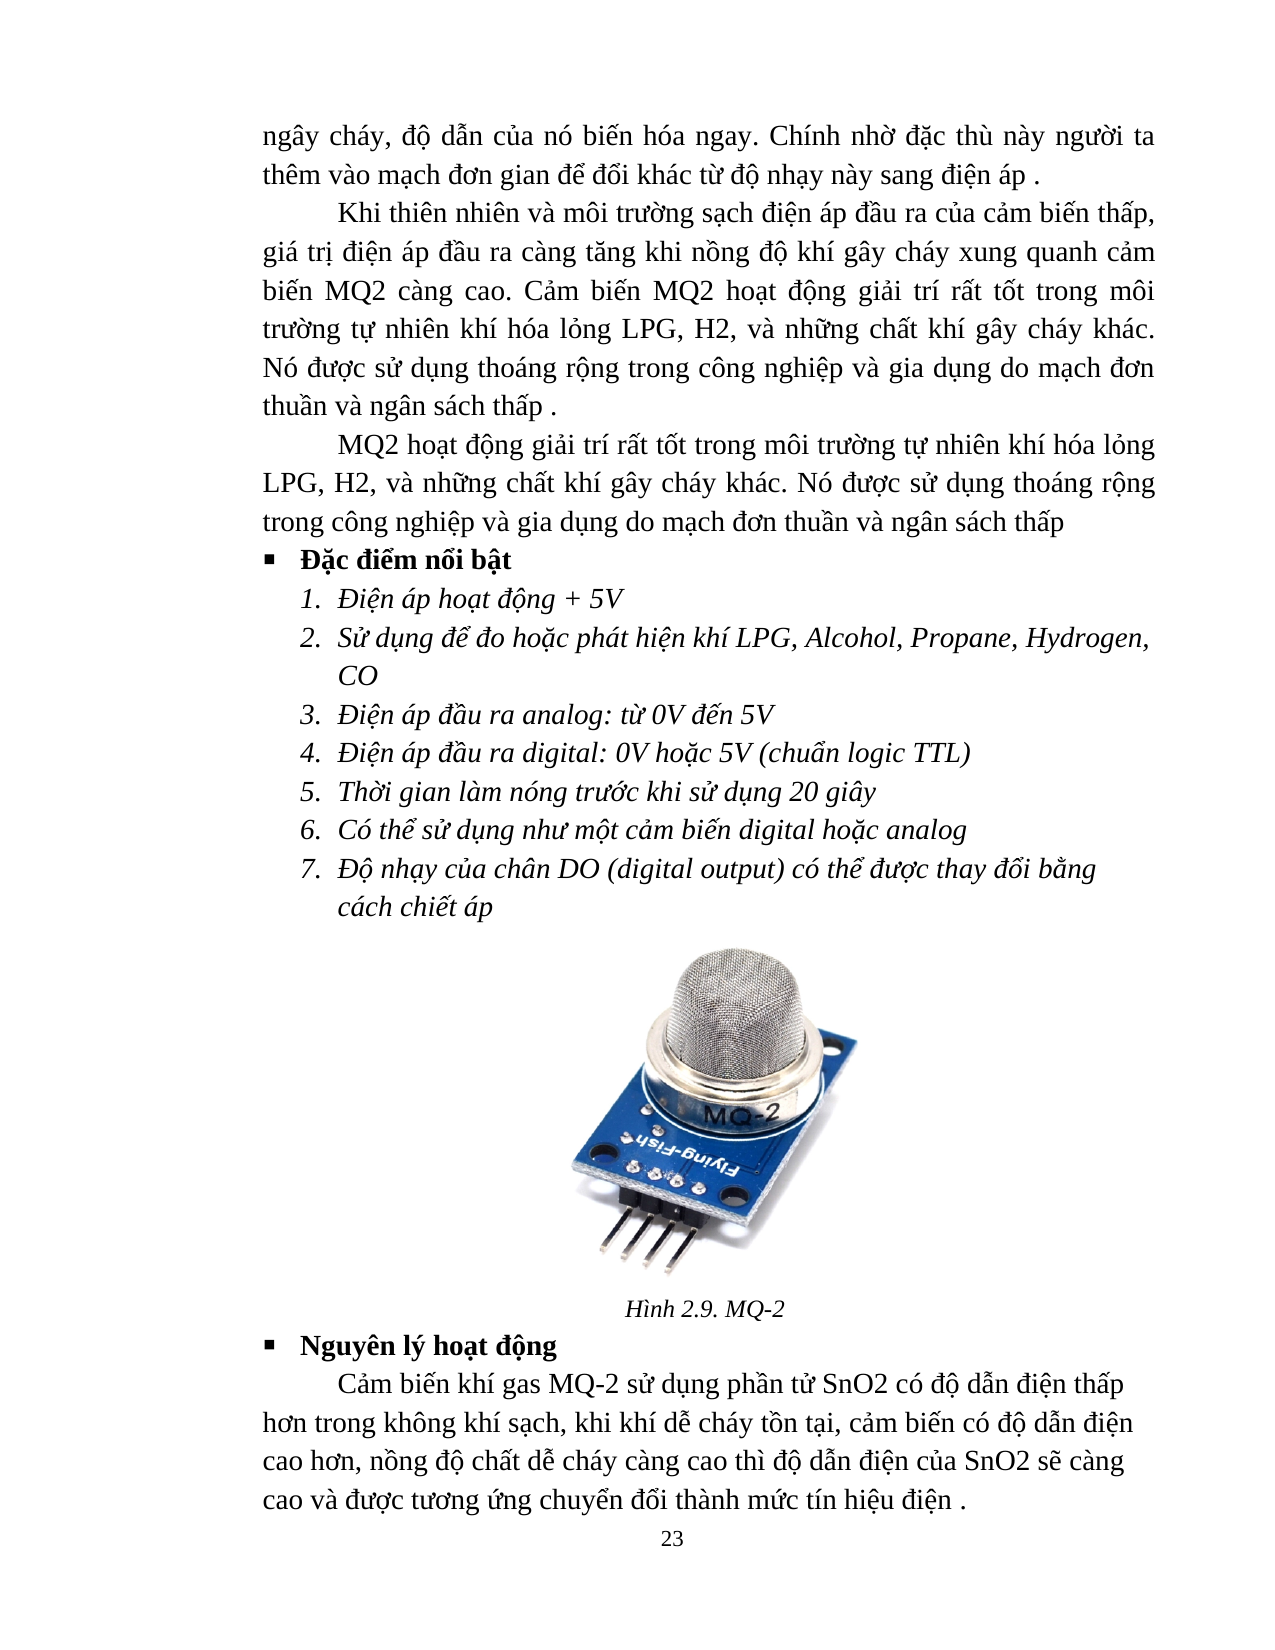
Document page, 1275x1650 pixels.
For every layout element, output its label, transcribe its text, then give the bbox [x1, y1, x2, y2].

text MQ2 hoạt động giải trí rất tốt trong môi trường tự nhiên khí hóa lỏng LPG, H2, và những chất khí gây cháy khác. Nó được sử dụng thoáng rộng trong công nghiệp và gia dụng do mạch đơn thuần và ngân sách thấp [262, 427, 1156, 537]
text Khi thiên nhiên và môi trường sạch điện áp đầu ra của cảm biến thấp, giá trị điện áp đầu ra càng tăng khi nồng độ khí gây cháy xung quanh cảm biến MQ2 càng cao. Cảm biến MQ2 hoạt động giải trí rất tốt trong môi trường tự nhiên khí hóa lỏng LPG, H2, và những chất khí gây cháy khác. Nó được sử dụng thoáng rộng trong công nghiệp và gia dụng do mạch đơn thuần và ngân sách thấp . [262, 196, 1156, 422]
list Sử dụng để đo hoặc phát hiện khí LPG, Alcohol, Propane, Hydrogen, CO [300, 620, 1156, 692]
list Có thể sử dụng như một cảm biến digital hoặc analog [300, 812, 1156, 846]
list Hình 2.9. MQ-2 [187, 1294, 1156, 1323]
list Điện áp đầu ra analog: từ 0V đến 5V [300, 697, 1156, 730]
list Điện áp hoạt động + 5V [300, 581, 1156, 615]
list Nguyên lý hoạt động [262, 1328, 1156, 1361]
text Cảm biến khí gas MQ-2 sử dụng phần tử SnO2 có độ dẫn điện thấp hơn trong không khí sạch, khi khí dễ cháy tồn tại, cảm biến có độ dẫn điện cao hơn, nồng độ chất dễ cháy càng cao thì độ dẫn điện của SnO2 sẽ càng cao và được tương ứng chuyển đổi thành mức tín hiệu điện . [262, 1366, 1156, 1516]
list Độ nhạy của chân DO (digital output) có thể được thay đổi bằng cách chiết áp [300, 851, 1156, 923]
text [262, 118, 1156, 191]
list Điện áp đầu ra digital: 0V hoặc 5V (chuẩn logic TTL) [300, 735, 1156, 769]
list Thời gian làm nóng trước khi sử dụng 20 giây [300, 774, 1156, 807]
picture [527, 928, 899, 1289]
list Đặc điểm nổi bật [262, 542, 1156, 576]
